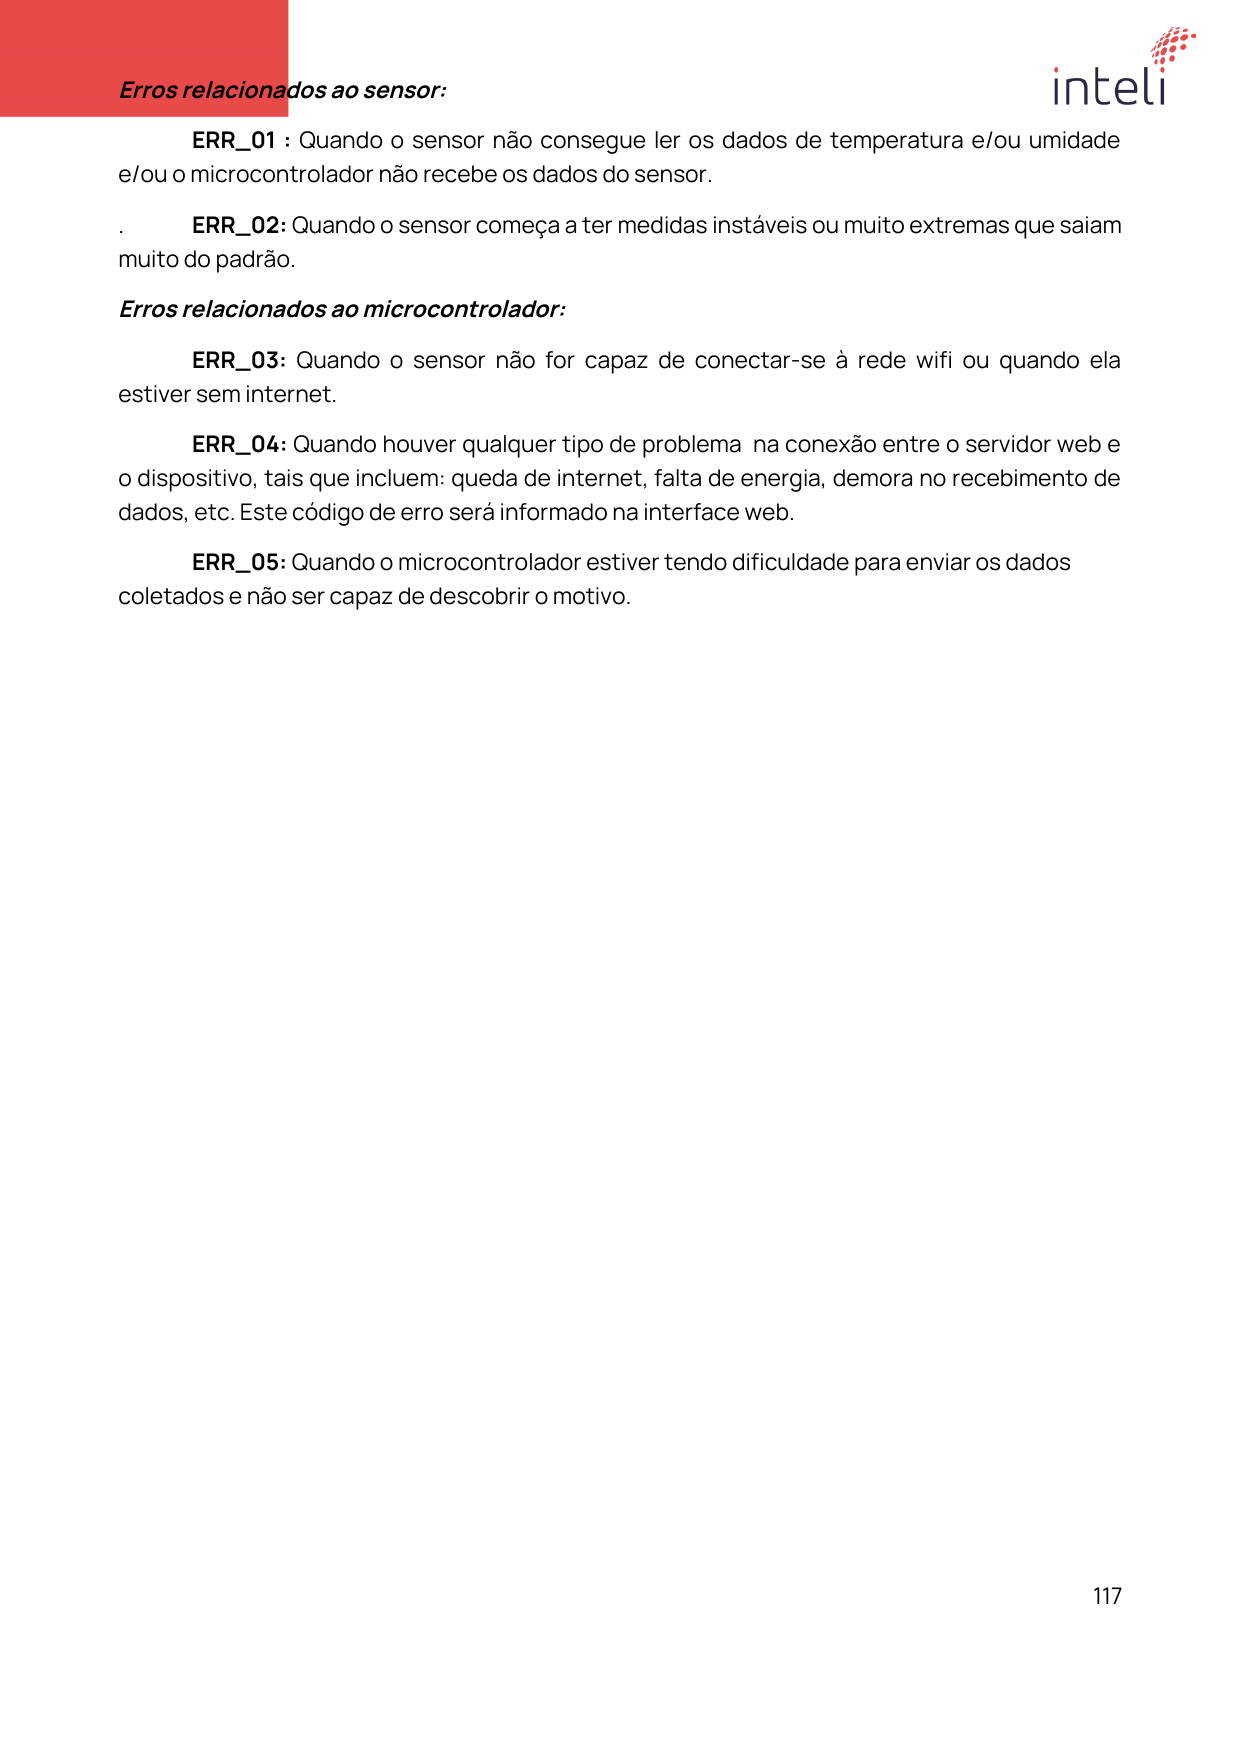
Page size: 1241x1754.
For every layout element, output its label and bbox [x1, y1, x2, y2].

picture [0, 0, 289, 117]
picture [1054, 27, 1197, 105]
